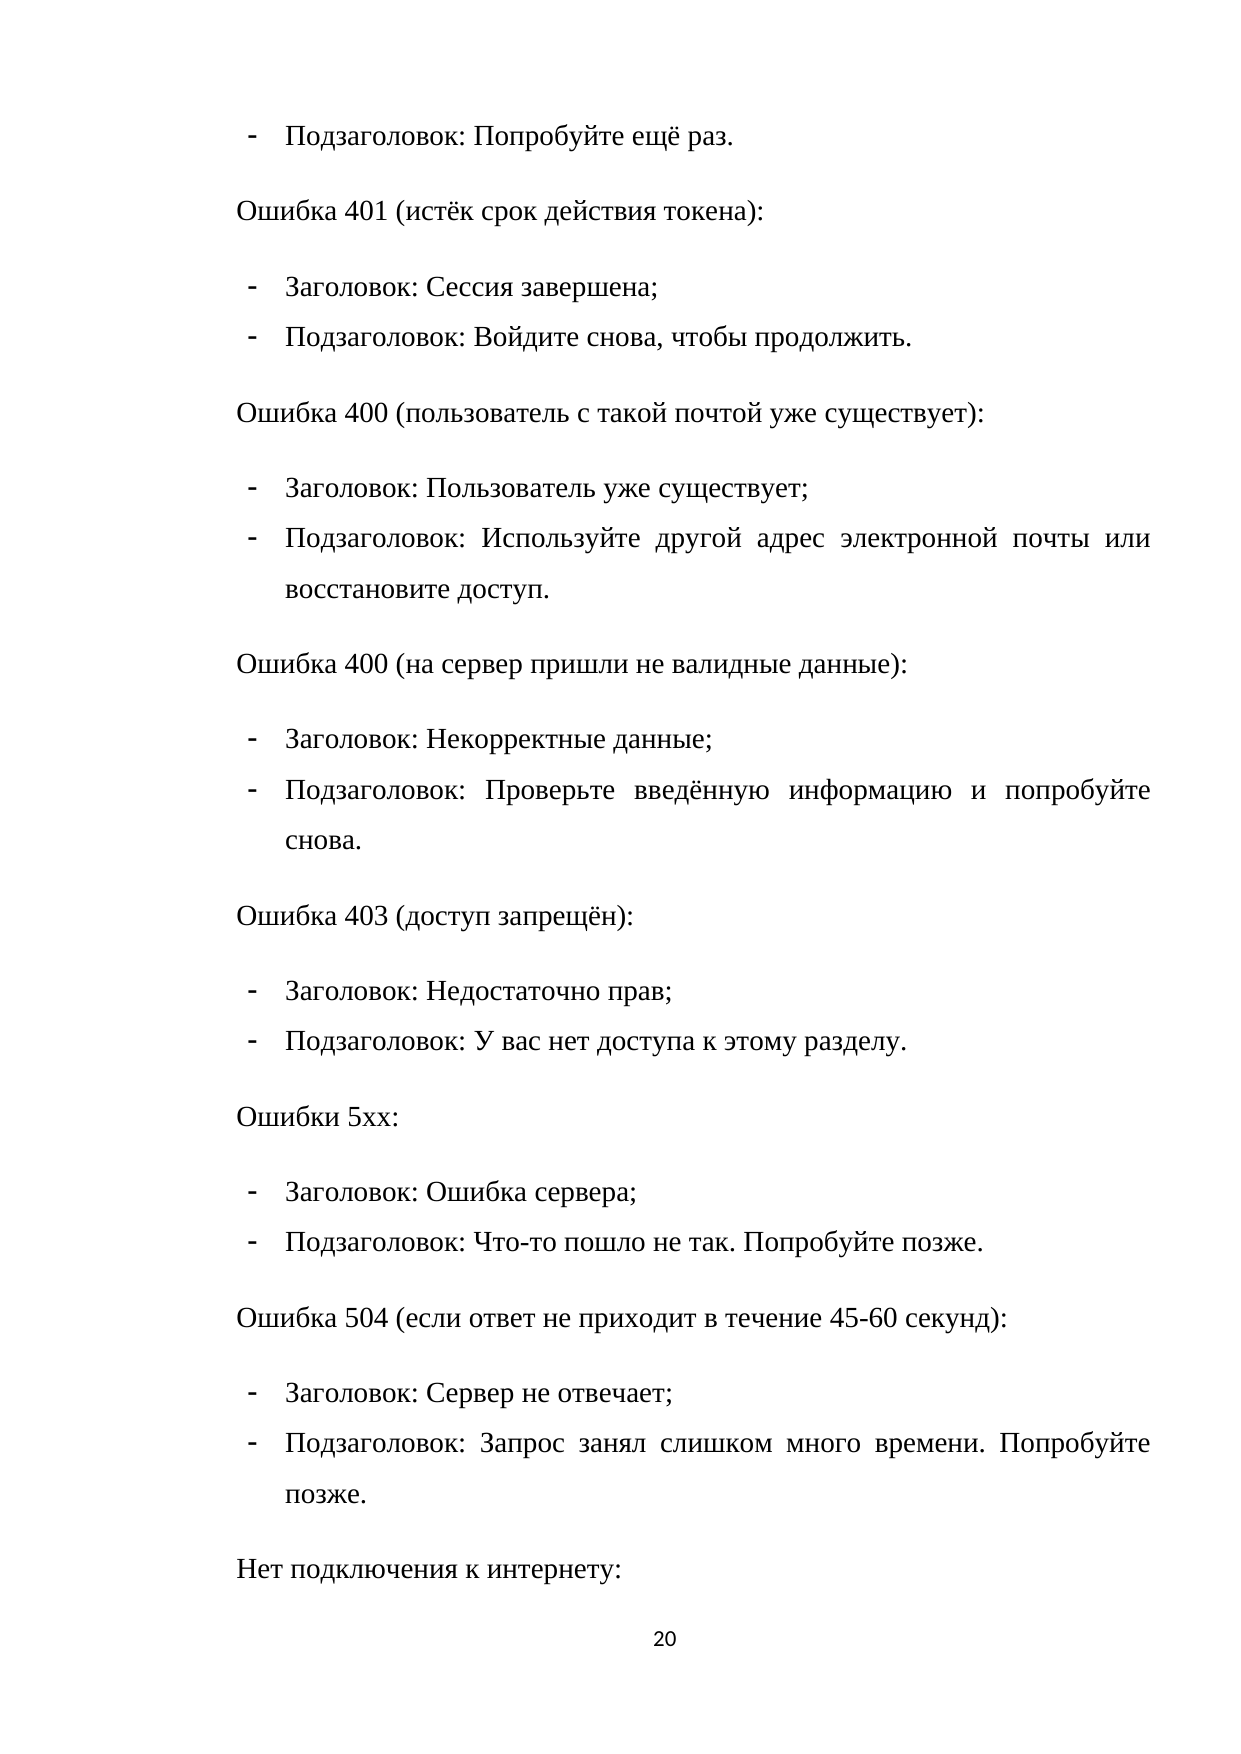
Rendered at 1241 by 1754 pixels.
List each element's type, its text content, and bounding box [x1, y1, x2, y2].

list Заголовок: Пользователь уже существует; [247, 470, 1152, 504]
text Ошибка 400 (пользователь с такой почтой уже существует): [177, 395, 1152, 428]
list Подзаголовок: Используйте другой адрес электронной почты или восстановите доступ. [247, 520, 1152, 604]
text Ошибка 400 (на сервер пришли не валидные данные): [177, 646, 1152, 680]
list Подзаголовок: Проверьте введённую информацию и попробуйте снова. [247, 772, 1152, 856]
list Подзаголовок: Войдите снова, чтобы продолжить. [247, 319, 1152, 353]
list Заголовок: Некорректные данные; [247, 721, 1152, 755]
list Заголовок: Недостаточно прав; [247, 973, 1152, 1007]
text Ошибка 401 (истёк срок действия токена): [177, 193, 1152, 227]
text Ошибки 5xx: [177, 1099, 1152, 1132]
list Подзаголовок: Запрос занял слишком много времени. Попробуйте позже. [247, 1426, 1152, 1509]
text Ошибка 504 (если ответ не приходит в течение 45-60 секунд): [177, 1300, 1152, 1333]
list Заголовок: Ошибка сервера; [247, 1174, 1152, 1208]
list Подзаголовок: Попробуйте ещё раз. [247, 118, 1152, 152]
list Подзаголовок: У вас нет доступа к этому разделу. [247, 1023, 1152, 1057]
list Подзаголовок: Что-то пошло не так. Попробуйте позже. [247, 1224, 1152, 1258]
text Нет подключения к интернету: [177, 1551, 1152, 1585]
text Ошибка 403 (доступ запрещён): [177, 898, 1152, 931]
list Заголовок: Сервер не отвечает; [247, 1375, 1152, 1409]
list Заголовок: Сессия завершена; [247, 269, 1152, 302]
